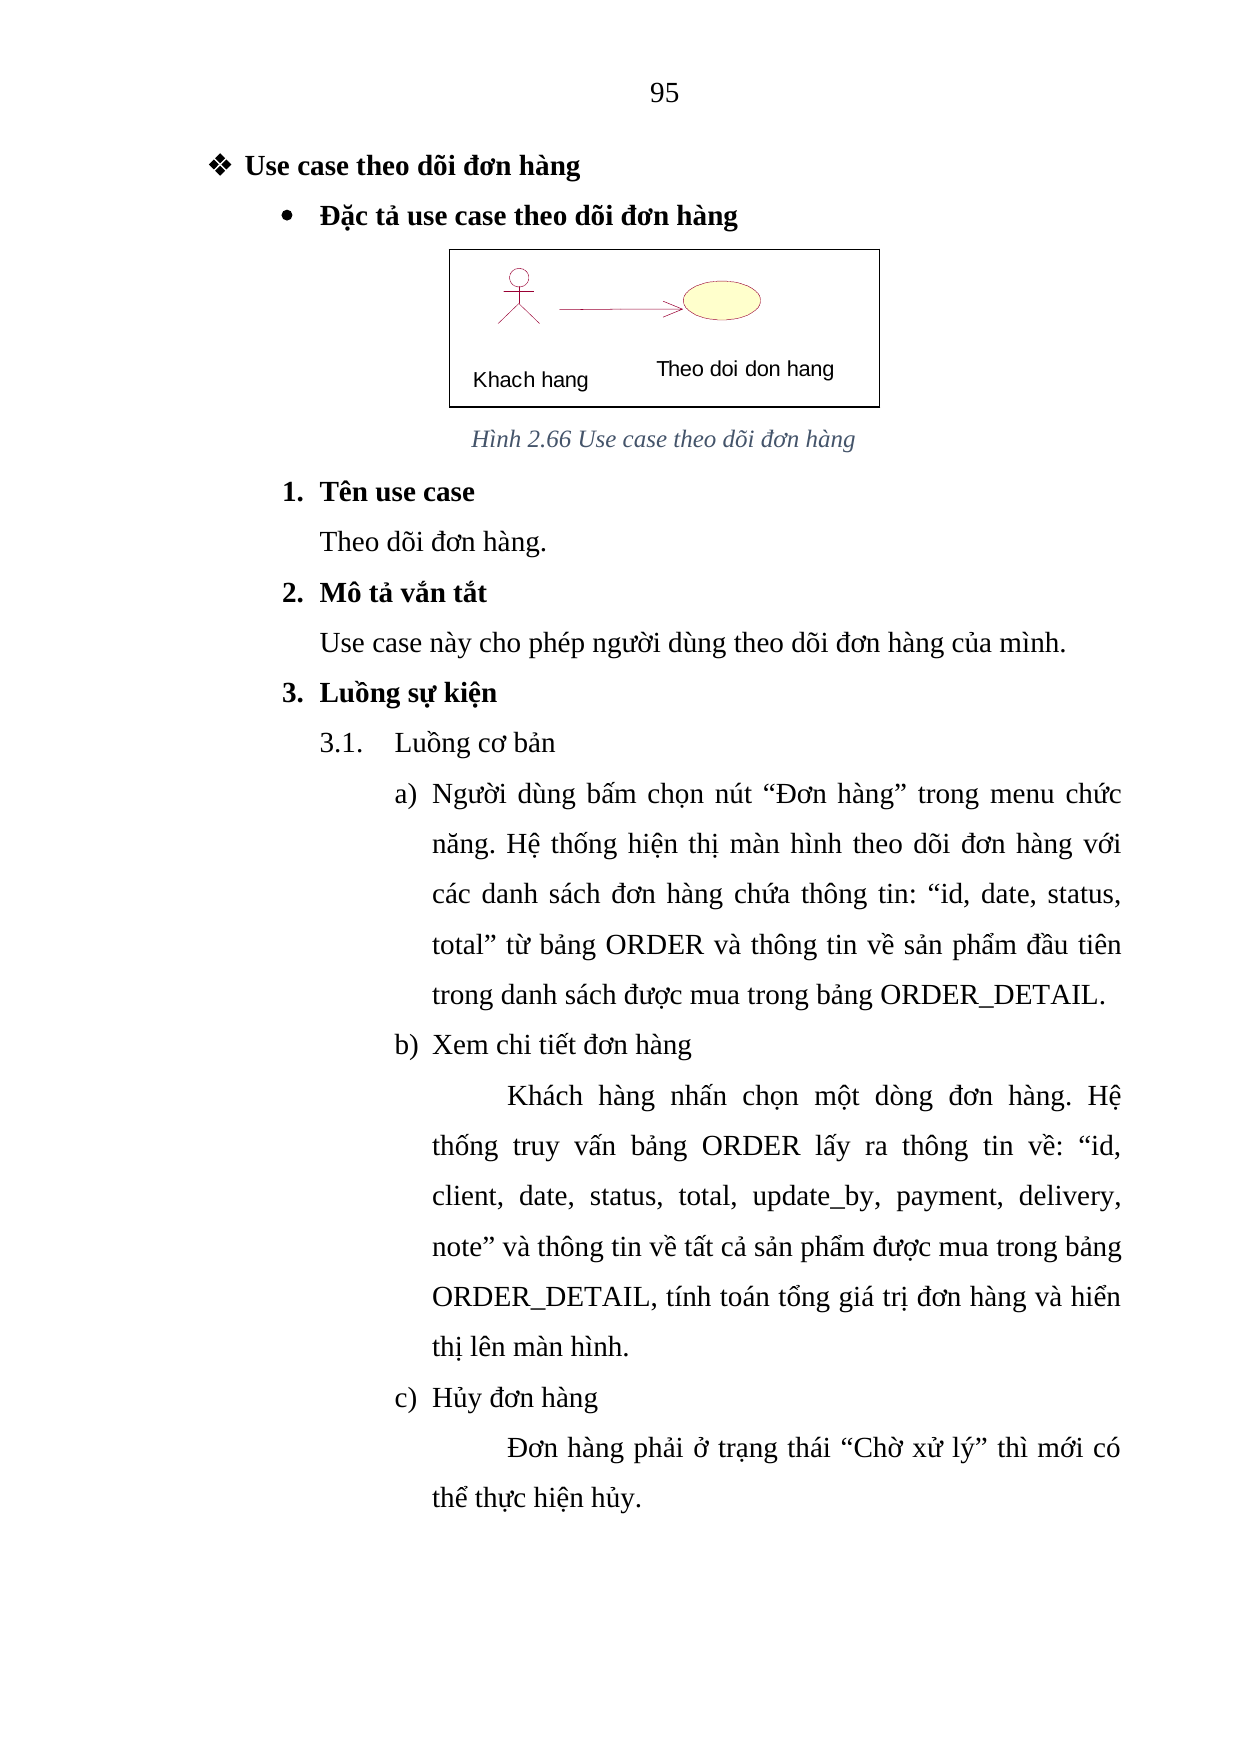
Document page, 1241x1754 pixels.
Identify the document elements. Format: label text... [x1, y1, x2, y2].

list Người dùng bấm chọn nút “Đơn hàng” trong menu chức năng. Hệ thống hiện thị màn hình theo dõi đơn hàng với các danh sách đơn hàng chứa thông tin: “id, date, status, total” từ bảng ORDER và thông tin về sản phẩm đầu tiên trong danh sách được mua trong bảng ORDER_DETAIL. [394, 776, 1122, 1011]
list Đặc tả use case theo dõi đơn hàng [282, 198, 1122, 232]
list Use case theo dõi đơn hàng [207, 148, 1122, 181]
list Luồng cơ bản [319, 726, 1122, 759]
list Theo dõi đơn hàng. [319, 524, 1122, 558]
list Luồng sự kiện [282, 675, 1122, 709]
list Đơn hàng phải ở trạng thái “Chờ xử lý” thì mới có thể thực hiện hủy. [432, 1430, 1122, 1514]
list Mô tả vắn tắt [282, 575, 1122, 608]
list Tên use case [282, 474, 1122, 508]
list Xem chi tiết đơn hàng [394, 1027, 1122, 1061]
list Use case này cho phép người dùng theo dõi đơn hàng của mình. [319, 625, 1122, 658]
list Hủy đơn hàng [394, 1380, 1122, 1413]
list Khách hàng nhấn chọn một dòng đơn hàng. Hệ thống truy vấn bảng ORDER lấy ra thông tin về: “id, client, date, status, total, update_by, payment, delivery, note” và thông tin về tất cả sản phẩm được mua trong bảng ORDER_DETAIL, tính toán tổng giá trị đơn hàng và hiển thị lên màn hình. [432, 1078, 1122, 1363]
